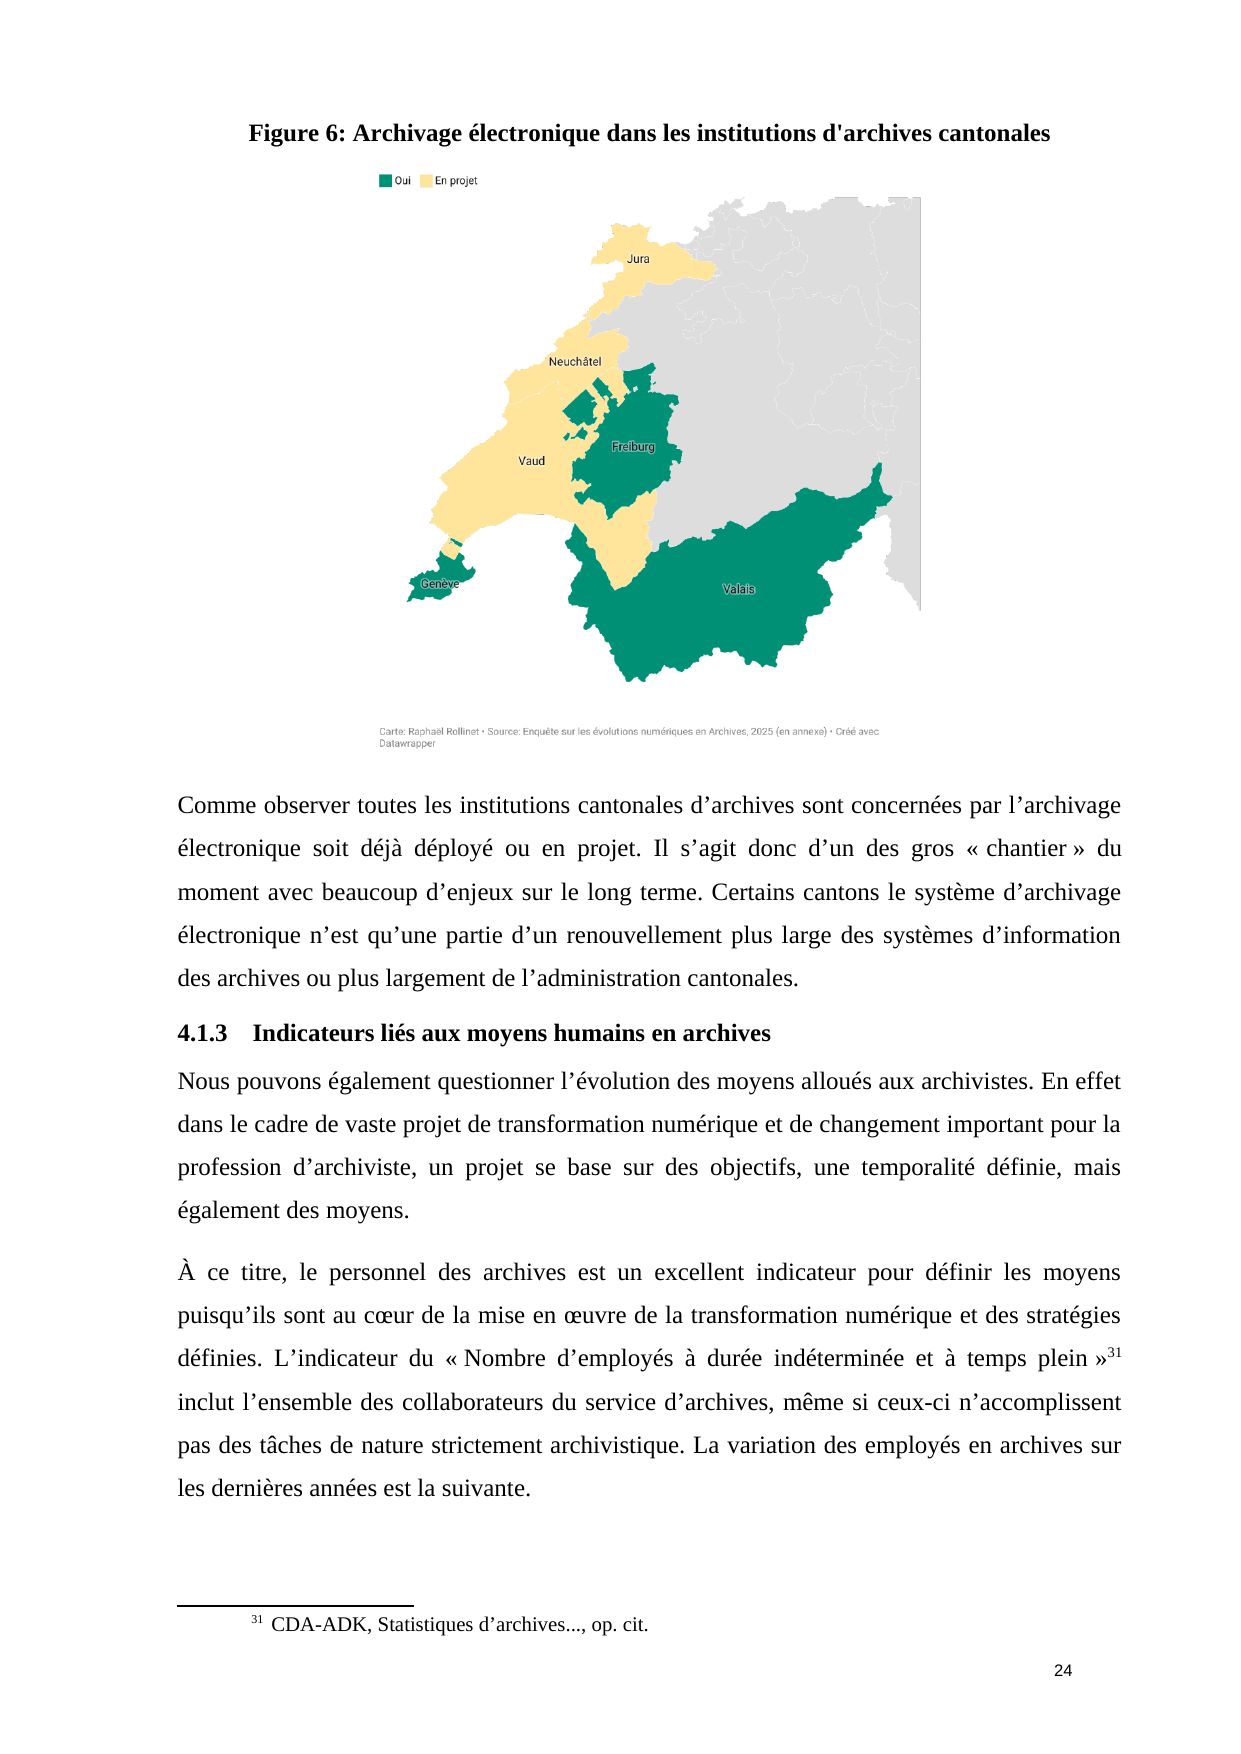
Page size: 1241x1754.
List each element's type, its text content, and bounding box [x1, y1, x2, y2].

subtitle Indicateurs liés aux moyens humains en archives [177, 1018, 1122, 1047]
text Figure 6: Archivage électronique dans les institutions d'archives cantonales [177, 118, 1122, 147]
text Nous pouvons également questionner l’évolution des moyens alloués aux archivistes. En effet dans le cadre de vaste projet de transformation numérique et de changement important pour la profession d’archiviste, un projet se base sur des objectifs, une temporalité définie, mais également des moyens. [177, 1066, 1122, 1224]
picture [370, 165, 929, 758]
text À ce titre, le personnel des archives est un excellent indicateur pour définir les moyens puisqu’ils sont au cœur de la mise en œuvre de la transformation numérique et des stratégies définies. L’indicateur du « Nombre d’employés à durée indéterminée et à temps plein » inclut l’ensemble des collaborateurs du service d’archives, même si ceux-ci n’accomplissent pas des tâches de nature strictement archivistique. La variation des employés en archives sur les dernières années est la suivante. [177, 1257, 1122, 1502]
text Comme observer toutes les institutions cantonales d’archives sont concernées par l’archivage électronique soit déjà déployé ou en projet. Il s’agit donc d’un des gros « chantier » du moment avec beaucoup d’enjeux sur le long terme. Certains cantons le système d’archivage électronique n’est qu’une partie d’un renouvellement plus large des systèmes d’information des archives ou plus largement de l’administration cantonales. [177, 790, 1122, 992]
